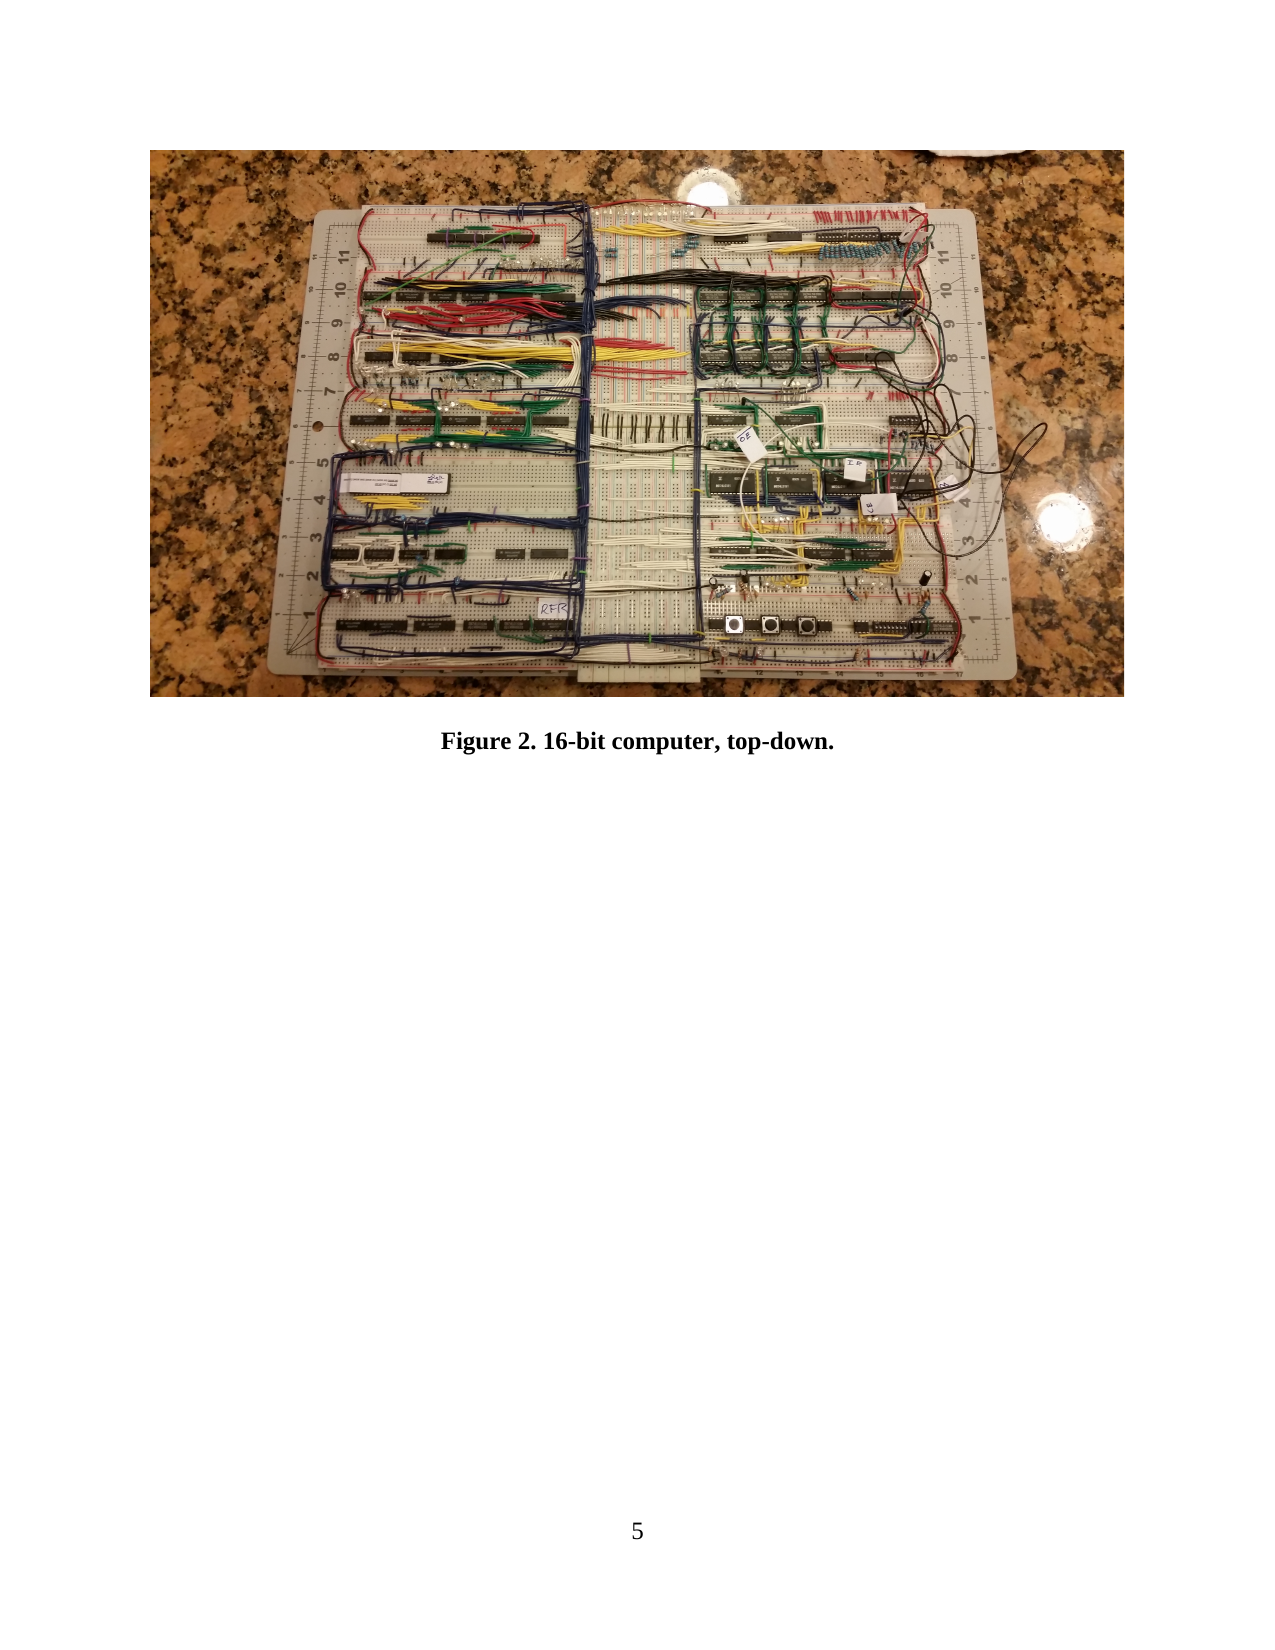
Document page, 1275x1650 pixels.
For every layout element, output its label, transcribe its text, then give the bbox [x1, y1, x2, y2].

text Figure 2. 16-bit computer, top-down. [150, 726, 1125, 754]
picture [150, 150, 1125, 697]
